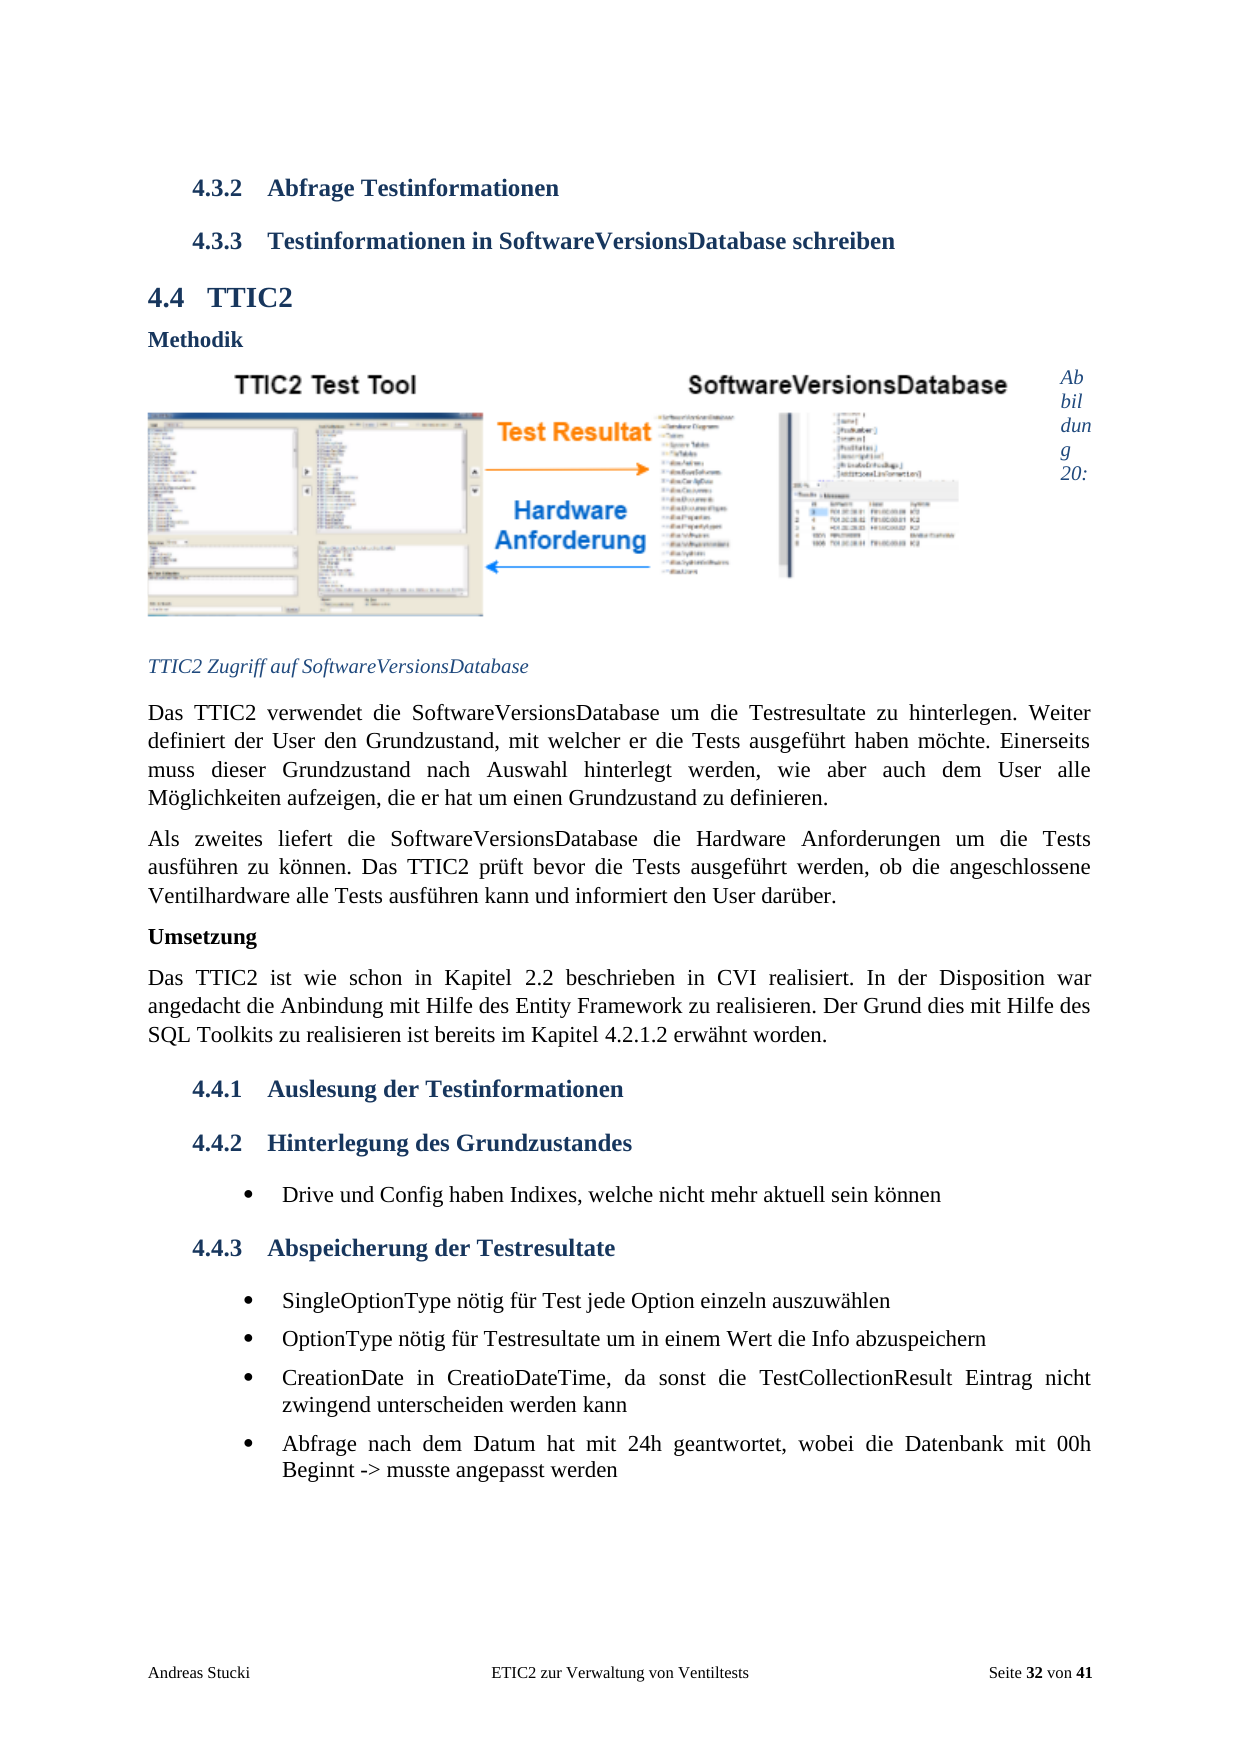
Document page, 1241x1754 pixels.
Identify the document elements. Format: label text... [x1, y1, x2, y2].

list SingleOptionType nötig für Test jede Option einzeln auszuwählen [244, 1287, 1092, 1313]
text Das TTIC2 verwendet die SoftwareVersionsDatabase um die Testresultate zu hinterlegen. Weiter definiert der User den Grundzustand, mit welcher er die Tests ausgeführt haben möchte. Einerseits muss dieser Grundzustand nach Auswahl hinterlegt werden, wie aber auch dem User alle Möglichkeiten aufzeigen, die er hat um einen Grundzustand zu definieren. [148, 699, 1092, 810]
list Drive und Config haben Indixes, welche nicht mehr aktuell sein können [244, 1182, 1092, 1208]
subtitle Auslesung der Testinformationen [192, 1074, 1092, 1103]
text Als zweites liefert die SoftwareVersionsDatabase die Hardware Anforderungen um die Tests ausführen zu können. Das TTIC2 prüft bevor die Tests ausgeführt werden, ob die angeschlossene Ventilhardware alle Tests ausführen kann und informiert den User darüber. [148, 825, 1092, 908]
subtitle Hinterlegung des Grundzustandes [192, 1128, 1092, 1157]
text Das TTIC2 ist wie schon in Kapitel 2.2 beschrieben in CVI realisiert. In der Disposition war angedacht die Anbindung mit Hilfe des Entity Framework zu realisieren. Der Grund dies mit Hilfe des SQL Toolkits zu realisieren ist bereits im Kapitel 4.2.1.2 erwähnt worden. [148, 964, 1092, 1047]
subtitle Abfrage Testinformationen [192, 173, 1092, 201]
subtitle Testinformationen in SoftwareVersionsDatabase schreiben [192, 226, 1092, 255]
subtitle Methodik [148, 326, 1092, 353]
text Umsetzung [148, 923, 1092, 949]
subtitle Abspeicherung der Testresultate [192, 1233, 1092, 1262]
list OptionType nötig für Testresultate um in einem Wert die Info abzuspeichern [244, 1326, 1092, 1352]
picture [147, 366, 1042, 634]
list Abfrage nach dem Datum hat mit 24h geantwortet, wobei die Datenbank mit 00h Beginnt -> musste angepasst werden [244, 1429, 1092, 1482]
subtitle TTIC2 [148, 280, 1092, 314]
list CreationDate in CreatioDateTime, da sonst die TestCollectionResult Eintrag nicht zwingend unterscheiden werden kann [244, 1364, 1092, 1417]
